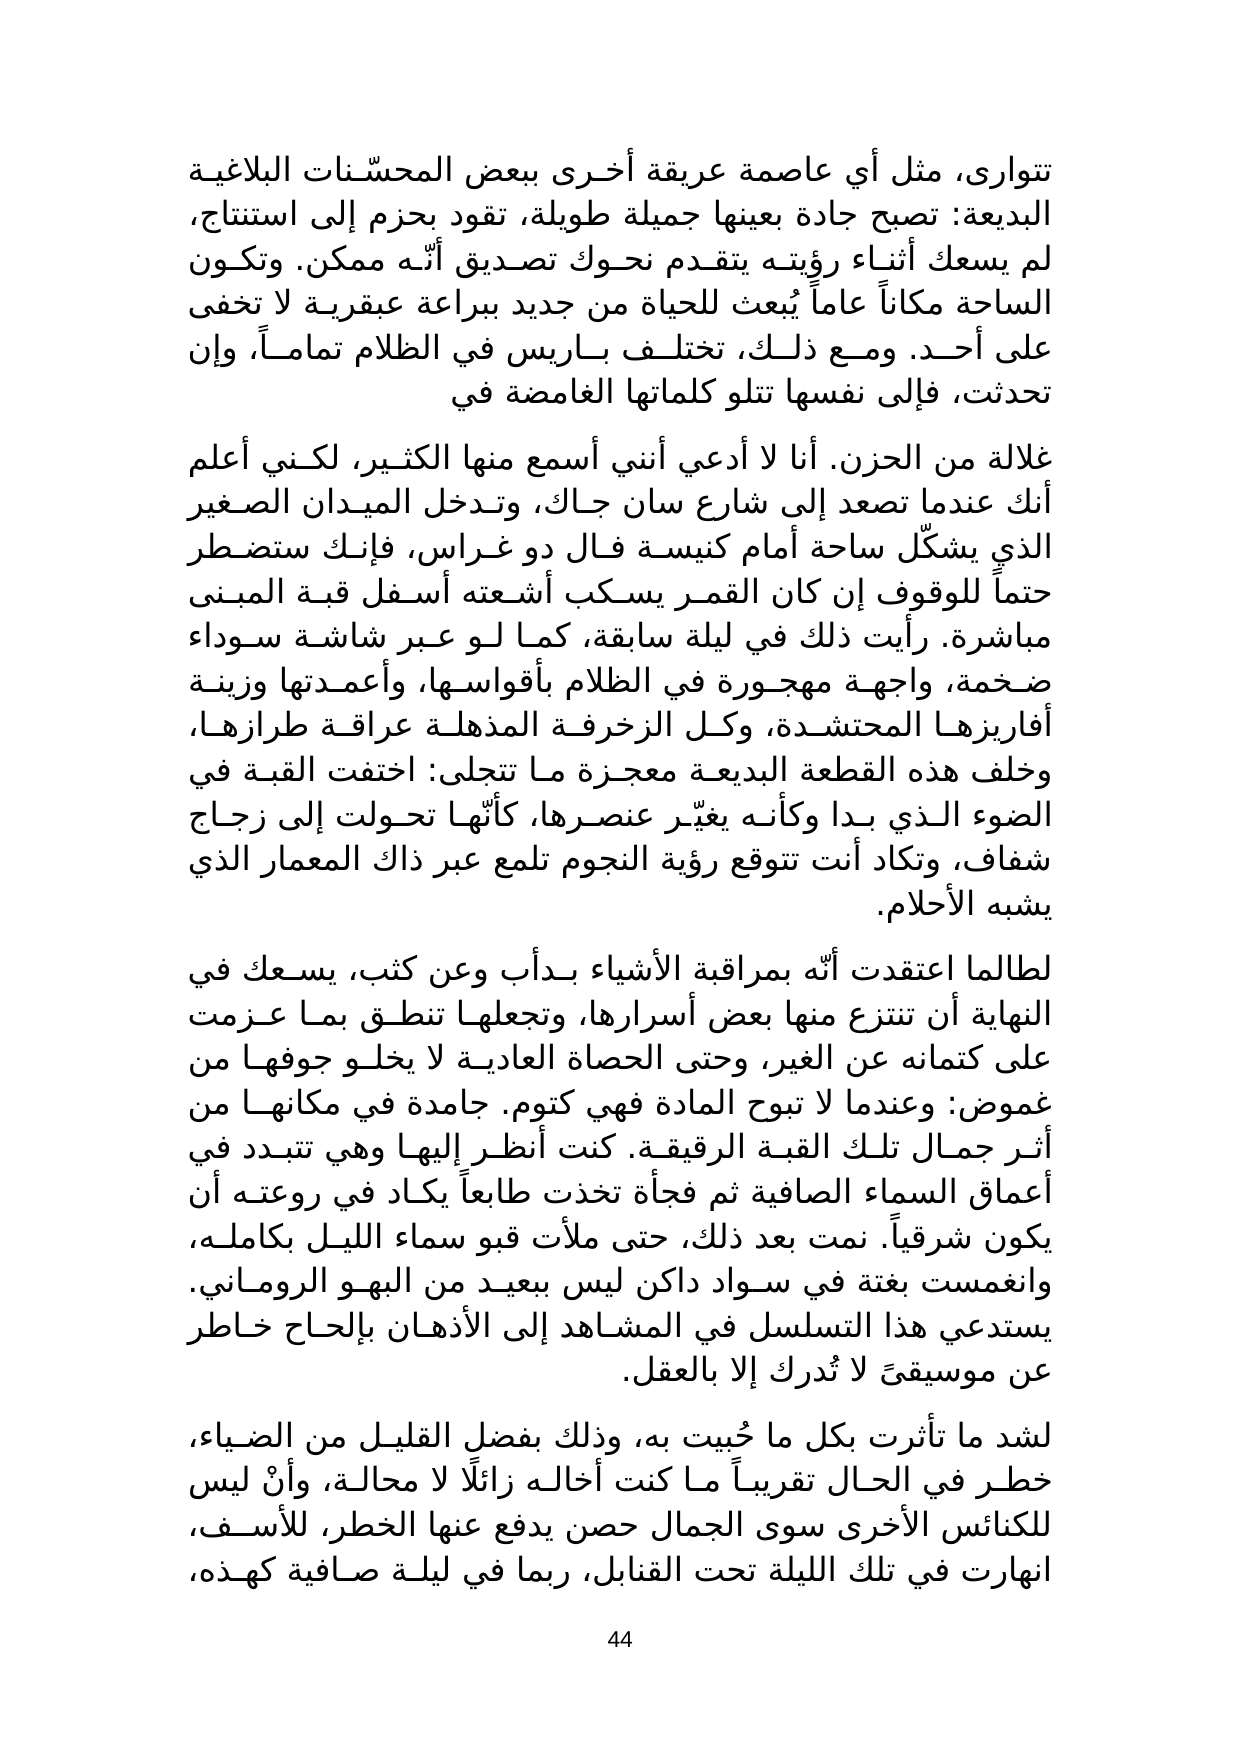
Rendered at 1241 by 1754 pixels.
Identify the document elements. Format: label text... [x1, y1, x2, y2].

text غلالة من الحزن. أنا لا أدعي أنني أسمع منها الكثير، لكني أعلم أنك عندما تصعد إلى شارع سان جاك، وتدخل الميدان الصغير الذي يشكّل ساحة أمام كنيسة فال دو غراس، فإنك ستضطر حتماً للوقوف إن كان القمر يسكب أشعته أسفل قبة المبنى مباشرة. رأيت ذلك في ليلة سابقة، كما لو عبر شاشة سوداء ضخمة، واجهة مهجورة في الظلام بأقواسها، وأعمدتها وزينة أفاريزها المحتشدة، وكل الزخرفة المذهلة عراقة طرازها، وخلف هذه القطعة البديعة معجزة ما تتجلى: اختفت القبة في الضوء الذي بدا وكأنه يغيّر عنصرها، كأنّها تحولت إلى زجاج شفاف، وتكاد أنت تتوقع رؤية النجوم تلمع عبر ذاك المعمار الذي يشبه الأحلام. [187, 438, 1053, 923]
text لطالما اعتقدت أنّه بمراقبة الأشياء بدأب وعن كثب، يسعك في النهاية أن تنتزع منها بعض أسرارها، وتجعلها تنطق بما عزمت على كتمانه عن الغير، وحتى الحصاة العادية لا يخلو جوفها من غموض: وعندما لا تبوح المادة فهي كتوم. جامدة في مكانها من أثر جمال تلك القبة الرقيقة. كنت أنظر إليها وهي تتبدد في أعماق السماء الصافية ثم فجأة تخذت طابعاً يكاد في روعته أن يكون شرقياً. نمت بعد ذلك، حتى ملأت قبو سماء الليل بكامله، وانغمست بغتة في سواد داكن ليس ببعيد من البهو الروماني. يستدعي هذا التسلسل في المشاهد إلى الأذهان بإلحاح خاطر عن موسيقىً لا تُدرك إلا بالعقل. [187, 949, 1053, 1390]
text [187, 1416, 1053, 1589]
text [187, 150, 1053, 412]
